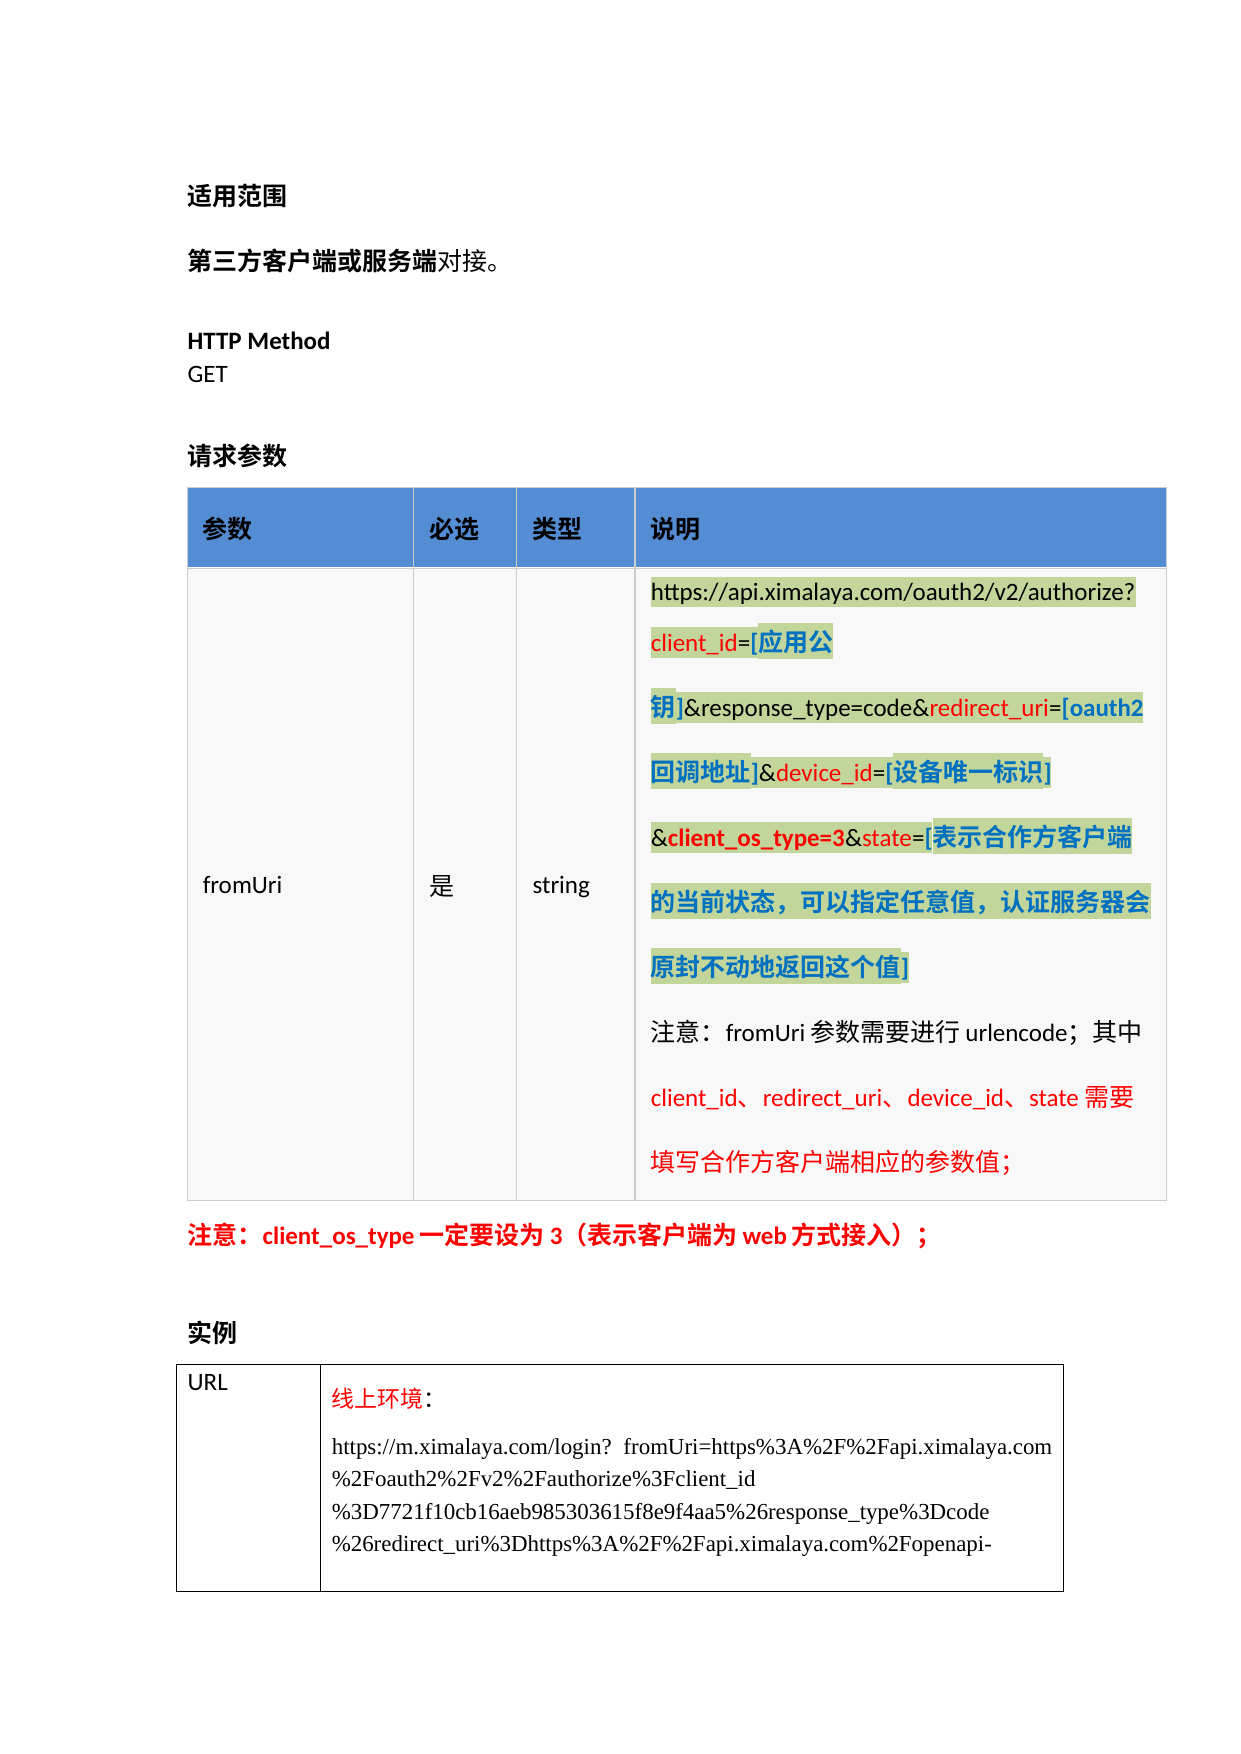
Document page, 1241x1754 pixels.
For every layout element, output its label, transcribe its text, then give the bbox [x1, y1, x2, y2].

text 请求参数 [187, 422, 1053, 487]
table_cell string [517, 569, 634, 1200]
table_header 说明 [636, 488, 1166, 567]
table_cell fromUri [188, 569, 413, 1200]
text HTTP Method [187, 324, 1053, 357]
text 实例 [187, 1299, 1053, 1364]
table_header URL [177, 1365, 320, 1591]
text 注意：client_os_type一定要设为3（表示客户端为web方式接入）； [187, 1201, 1053, 1266]
text 适用范围 [187, 162, 1053, 227]
text 第三方客户端或服务端对接。 [187, 227, 1053, 292]
table_cell https://api.ximalaya.com/oauth2/v2/authorize?client_id=[应用公钥]&response_type=code&redirect_uri=[oauth2回调地址]&device_id=[设备唯一标识]&client_os_type=3&state=[表示合作方客户端的当前状态，可以指定任意值，认证服务器会原封不动地返回这个值] 注意：fromUri参数需要进行urlencode；其中client_id、redirect_uri、device_id、state需要填写合作方客户端相应的参数值； [636, 569, 1166, 1200]
table_cell 是 [414, 569, 516, 1200]
table_header 类型 [517, 488, 634, 567]
table_header 必选 [414, 488, 516, 567]
table_header 参数 [188, 488, 413, 567]
text GET [187, 357, 1053, 389]
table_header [321, 1365, 1063, 1591]
